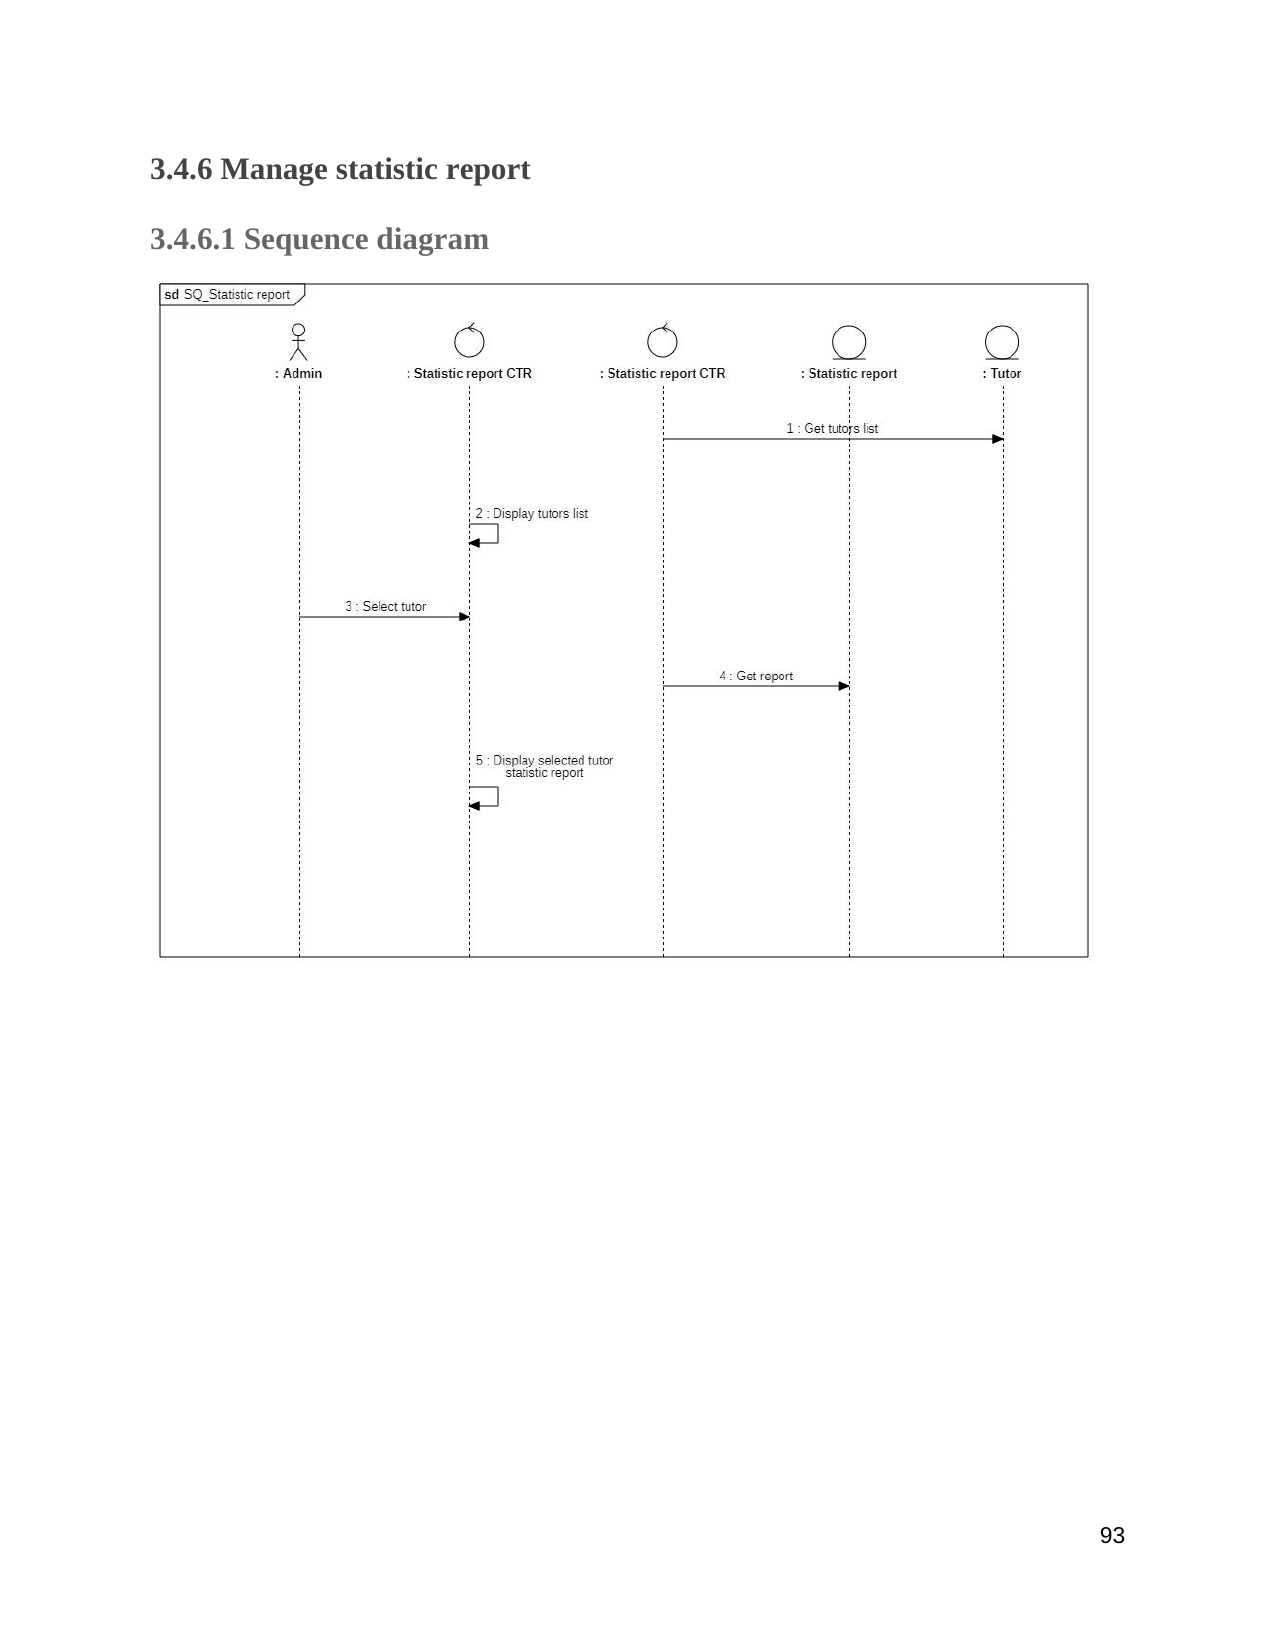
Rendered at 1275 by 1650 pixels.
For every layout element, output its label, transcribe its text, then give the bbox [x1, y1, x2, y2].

subtitle 3.4.6 Manage statistic report [150, 150, 1125, 186]
picture [150, 274, 1125, 995]
subtitle 3.4.6.1 Sequence diagram [150, 220, 1125, 256]
